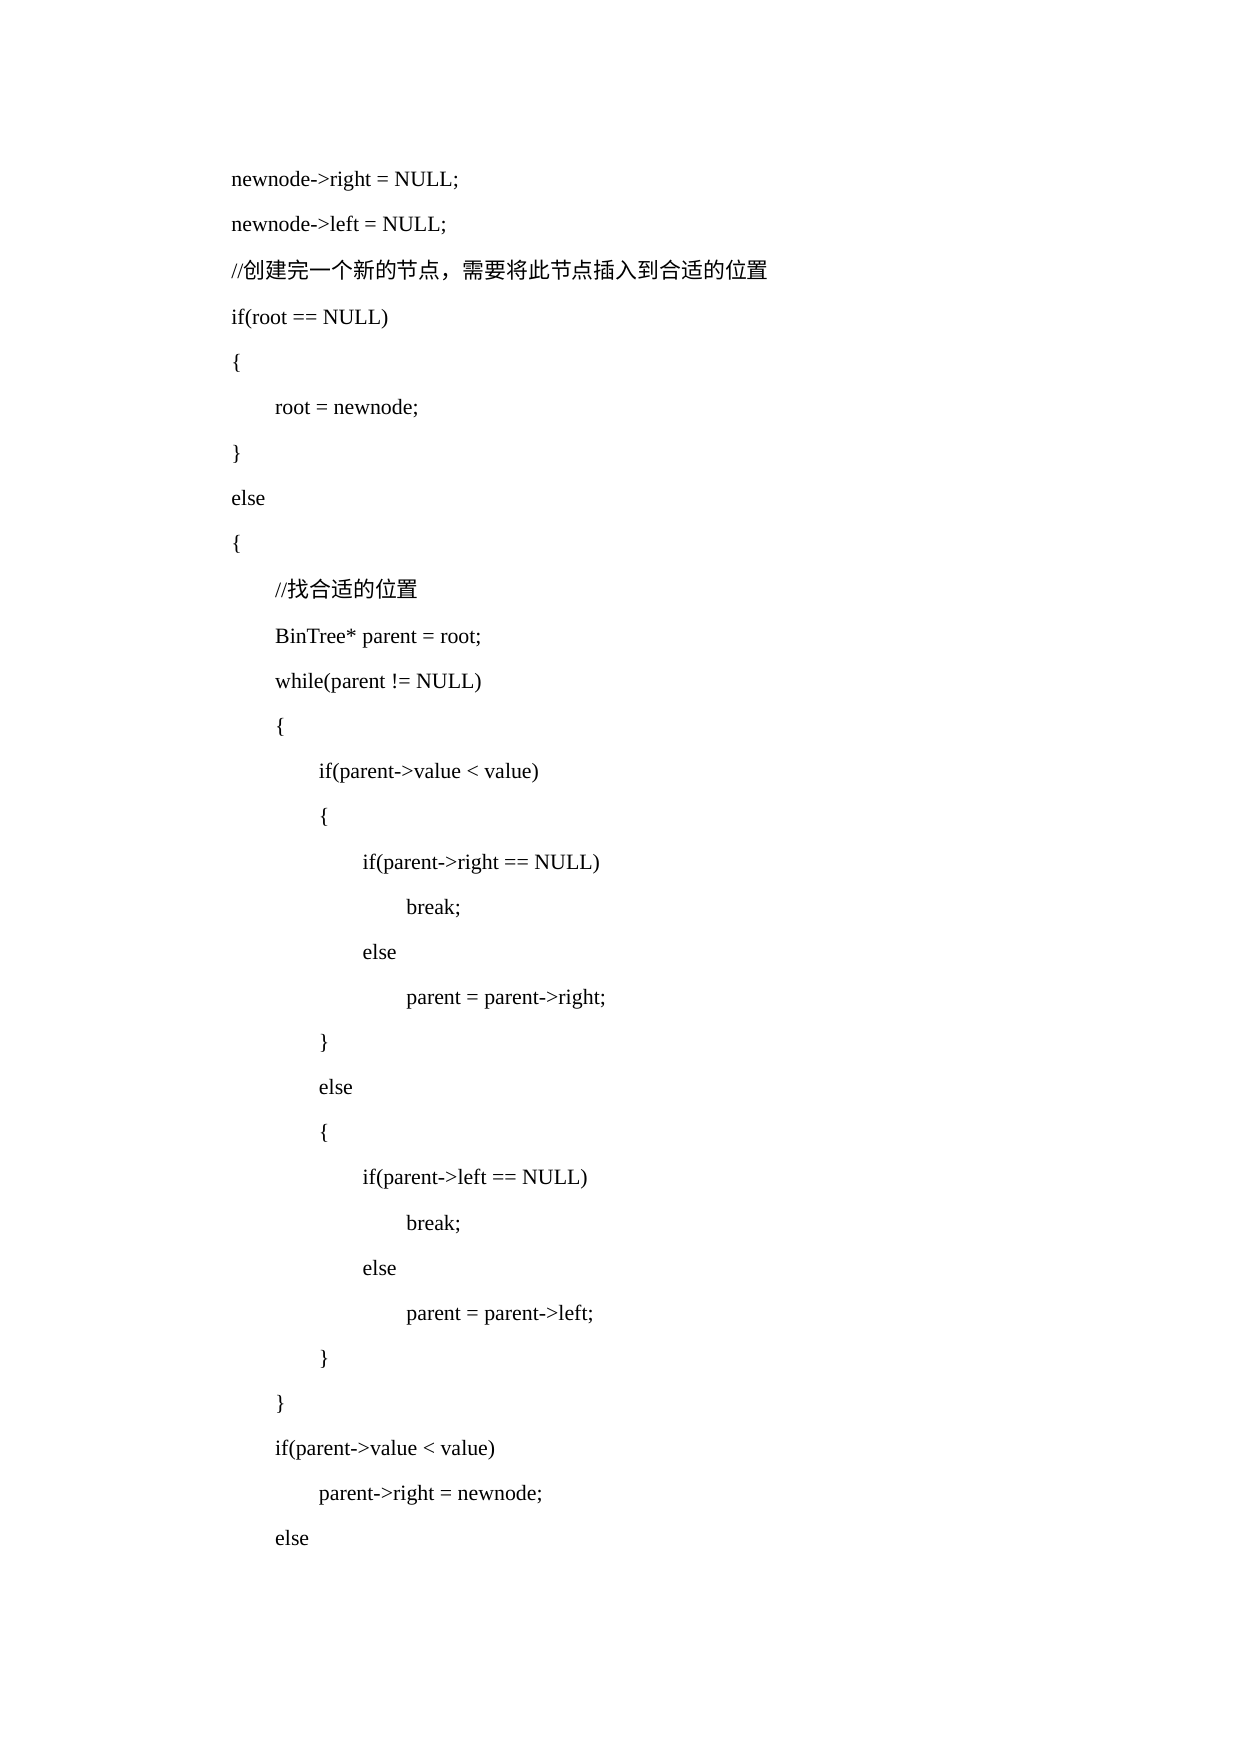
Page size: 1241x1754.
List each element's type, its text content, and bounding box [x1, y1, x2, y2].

text BinTree* parent = root; [187, 619, 1053, 652]
text break; [187, 890, 1053, 923]
text parent->right = newnode; [187, 1476, 1053, 1509]
text if(parent->value < value) [187, 1431, 1053, 1464]
text { [187, 710, 1053, 742]
text while(parent != NULL) [187, 664, 1053, 697]
text if(parent->left == NULL) [187, 1161, 1053, 1193]
text else [187, 935, 1053, 968]
text parent = parent->left; [187, 1296, 1053, 1328]
text root = newnode; [187, 391, 1053, 423]
text else [187, 1071, 1053, 1103]
text newnode->left = NULL; [187, 207, 1053, 239]
text { [187, 1116, 1053, 1148]
text if(root == NULL) [187, 301, 1053, 333]
text { [187, 346, 1053, 378]
text //找合适的位置 [187, 571, 1053, 604]
text if(parent->right == NULL) [187, 845, 1053, 877]
text else [187, 481, 1053, 513]
text parent = parent->right; [187, 980, 1053, 1013]
text //创建完一个新的节点，需要将此节点插入到合适的位置 [187, 252, 1053, 285]
text else [187, 1251, 1053, 1283]
text newnode->right = NULL; [187, 162, 1053, 194]
text } [187, 436, 1053, 468]
text else [187, 1522, 1053, 1554]
text } [187, 1386, 1053, 1419]
text break; [187, 1206, 1053, 1238]
text } [187, 1341, 1053, 1374]
text if(parent->value < value) [187, 755, 1053, 787]
text { [187, 800, 1053, 832]
text { [187, 526, 1053, 558]
text } [187, 1025, 1053, 1058]
